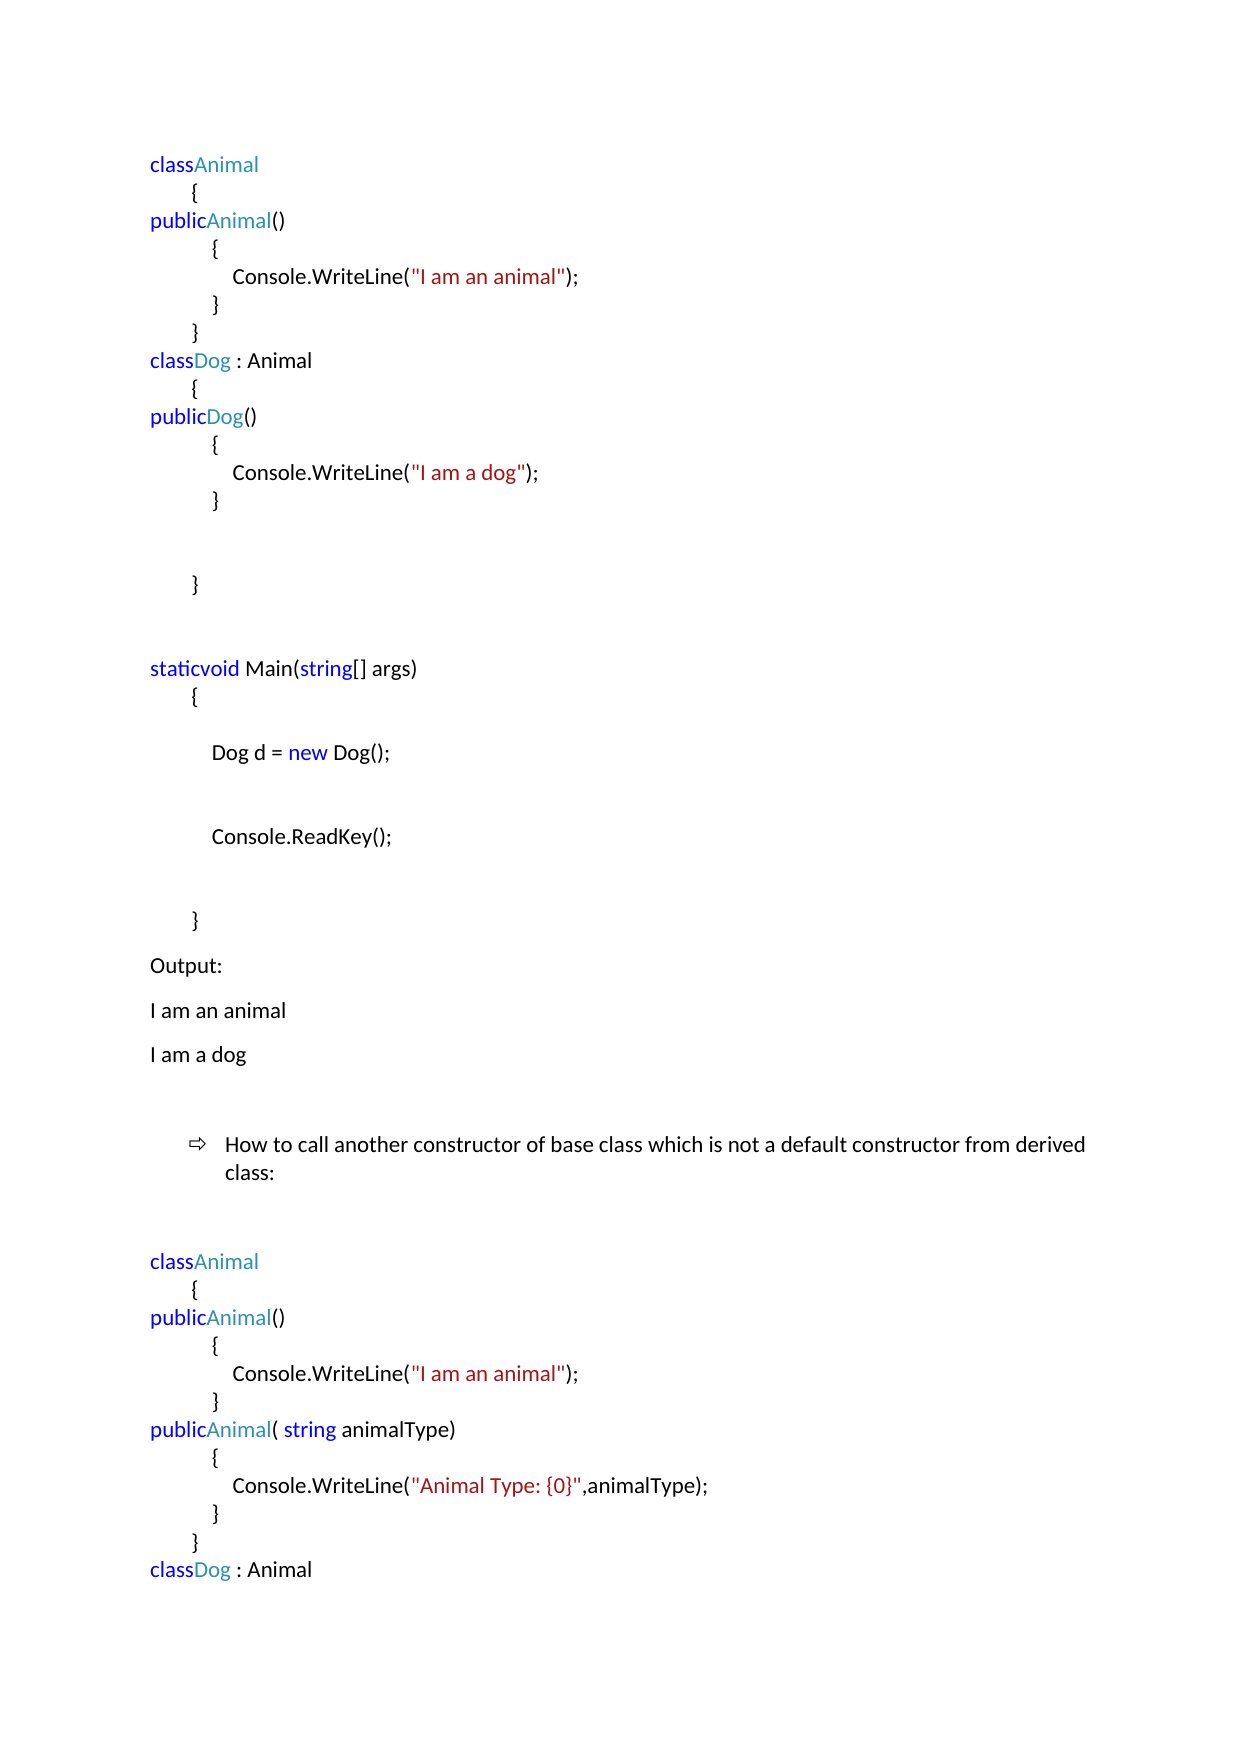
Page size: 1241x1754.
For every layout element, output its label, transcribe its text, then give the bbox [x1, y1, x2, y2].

text Output: [150, 951, 1090, 979]
text } [150, 1387, 1090, 1416]
text } [150, 486, 1090, 514]
text { [150, 682, 1090, 710]
text { [150, 430, 1090, 458]
text classAnimal [150, 1247, 1090, 1275]
text publicAnimal() [150, 1303, 1090, 1331]
text Console.WriteLine("I am an animal"); [150, 262, 1090, 290]
text { [150, 1331, 1090, 1359]
text Console.WriteLine("Animal Type: {0}",animalType); [150, 1472, 1090, 1499]
text } [150, 290, 1090, 318]
text } [150, 907, 1090, 934]
text classDog : Animal [150, 346, 1090, 374]
text } [150, 1499, 1090, 1528]
text { [150, 1443, 1090, 1472]
list How to call another constructor of base class which is not a default constructor from derived class: [187, 1130, 1090, 1186]
text { [150, 1275, 1090, 1303]
text Console.WriteLine("I am an animal"); [150, 1359, 1090, 1387]
text } [150, 318, 1090, 346]
text classDog : Animal [150, 1556, 1090, 1584]
text Dog d = new Dog(); [150, 738, 1090, 766]
text publicAnimal( string animalType) [150, 1416, 1090, 1443]
text I am an animal [150, 996, 1090, 1024]
text } [150, 570, 1090, 598]
text staticvoid Main(string[] args) [150, 654, 1090, 682]
text publicAnimal() [150, 206, 1090, 234]
text { [150, 234, 1090, 262]
text publicDog() [150, 402, 1090, 430]
text } [150, 1528, 1090, 1556]
text classAnimal [150, 150, 1090, 178]
text Console.ReadKey(); [150, 822, 1090, 851]
text { [150, 178, 1090, 206]
text Console.WriteLine("I am a dog"); [150, 458, 1090, 486]
text I am a dog [150, 1041, 1090, 1069]
text { [150, 374, 1090, 402]
